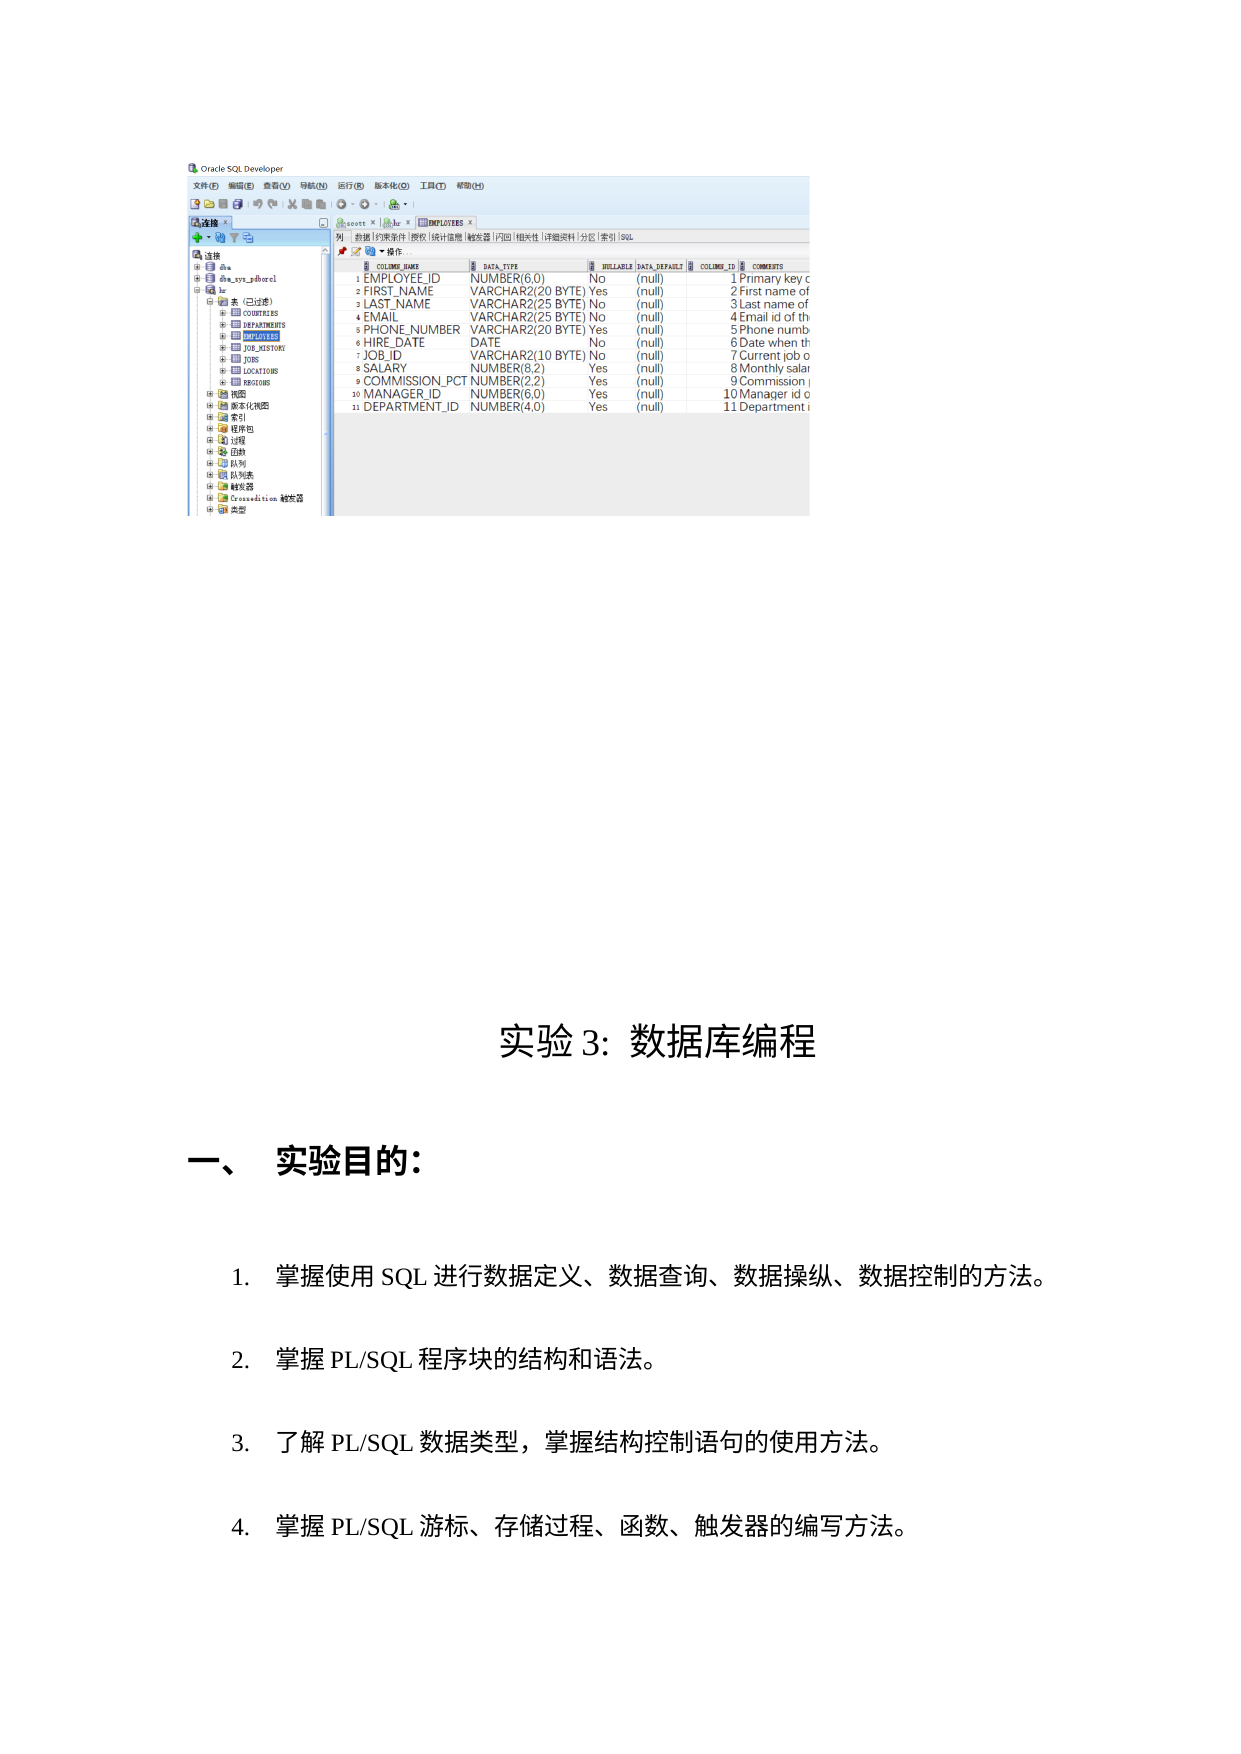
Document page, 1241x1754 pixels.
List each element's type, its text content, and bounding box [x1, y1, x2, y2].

picture [187, 162, 810, 516]
list 掌握PL/SQL 程序块的结构和语法。 [231, 1325, 1053, 1390]
text 实验3: 数据库编程 [187, 1007, 1053, 1072]
list 了解 PL/SQL 数据类型，掌握结构控制语句的使用方法。 [231, 1408, 1053, 1473]
subtitle 实验目的： [187, 1126, 1053, 1191]
list 掌握使用 SQL 进行数据定义、数据查询、数据操纵、数据控制的方法。 [231, 1242, 1053, 1307]
list 掌握 PL/SQL 游标、存储过程、函数、触发器的编写方法。 [231, 1492, 1053, 1557]
